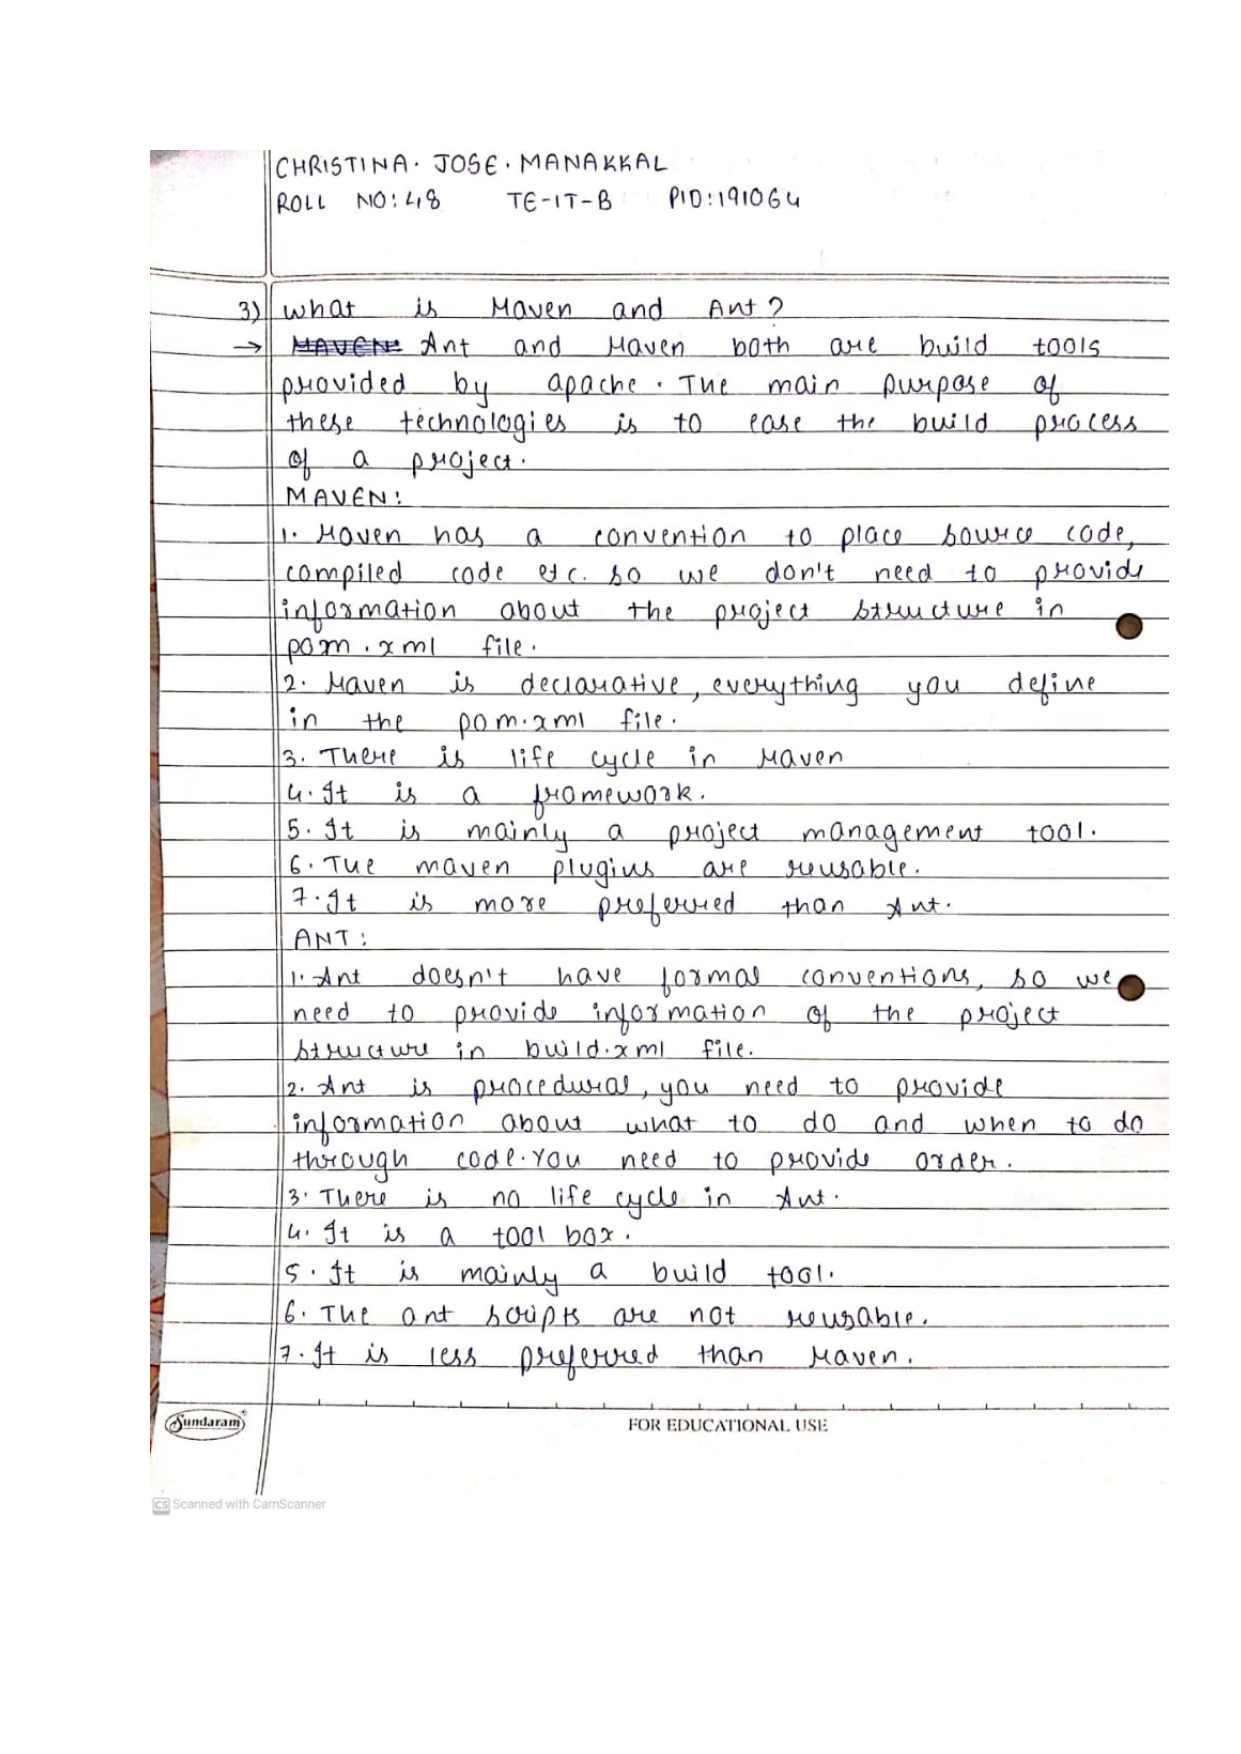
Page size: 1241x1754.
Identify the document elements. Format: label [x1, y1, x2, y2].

picture [150, 150, 1170, 1518]
